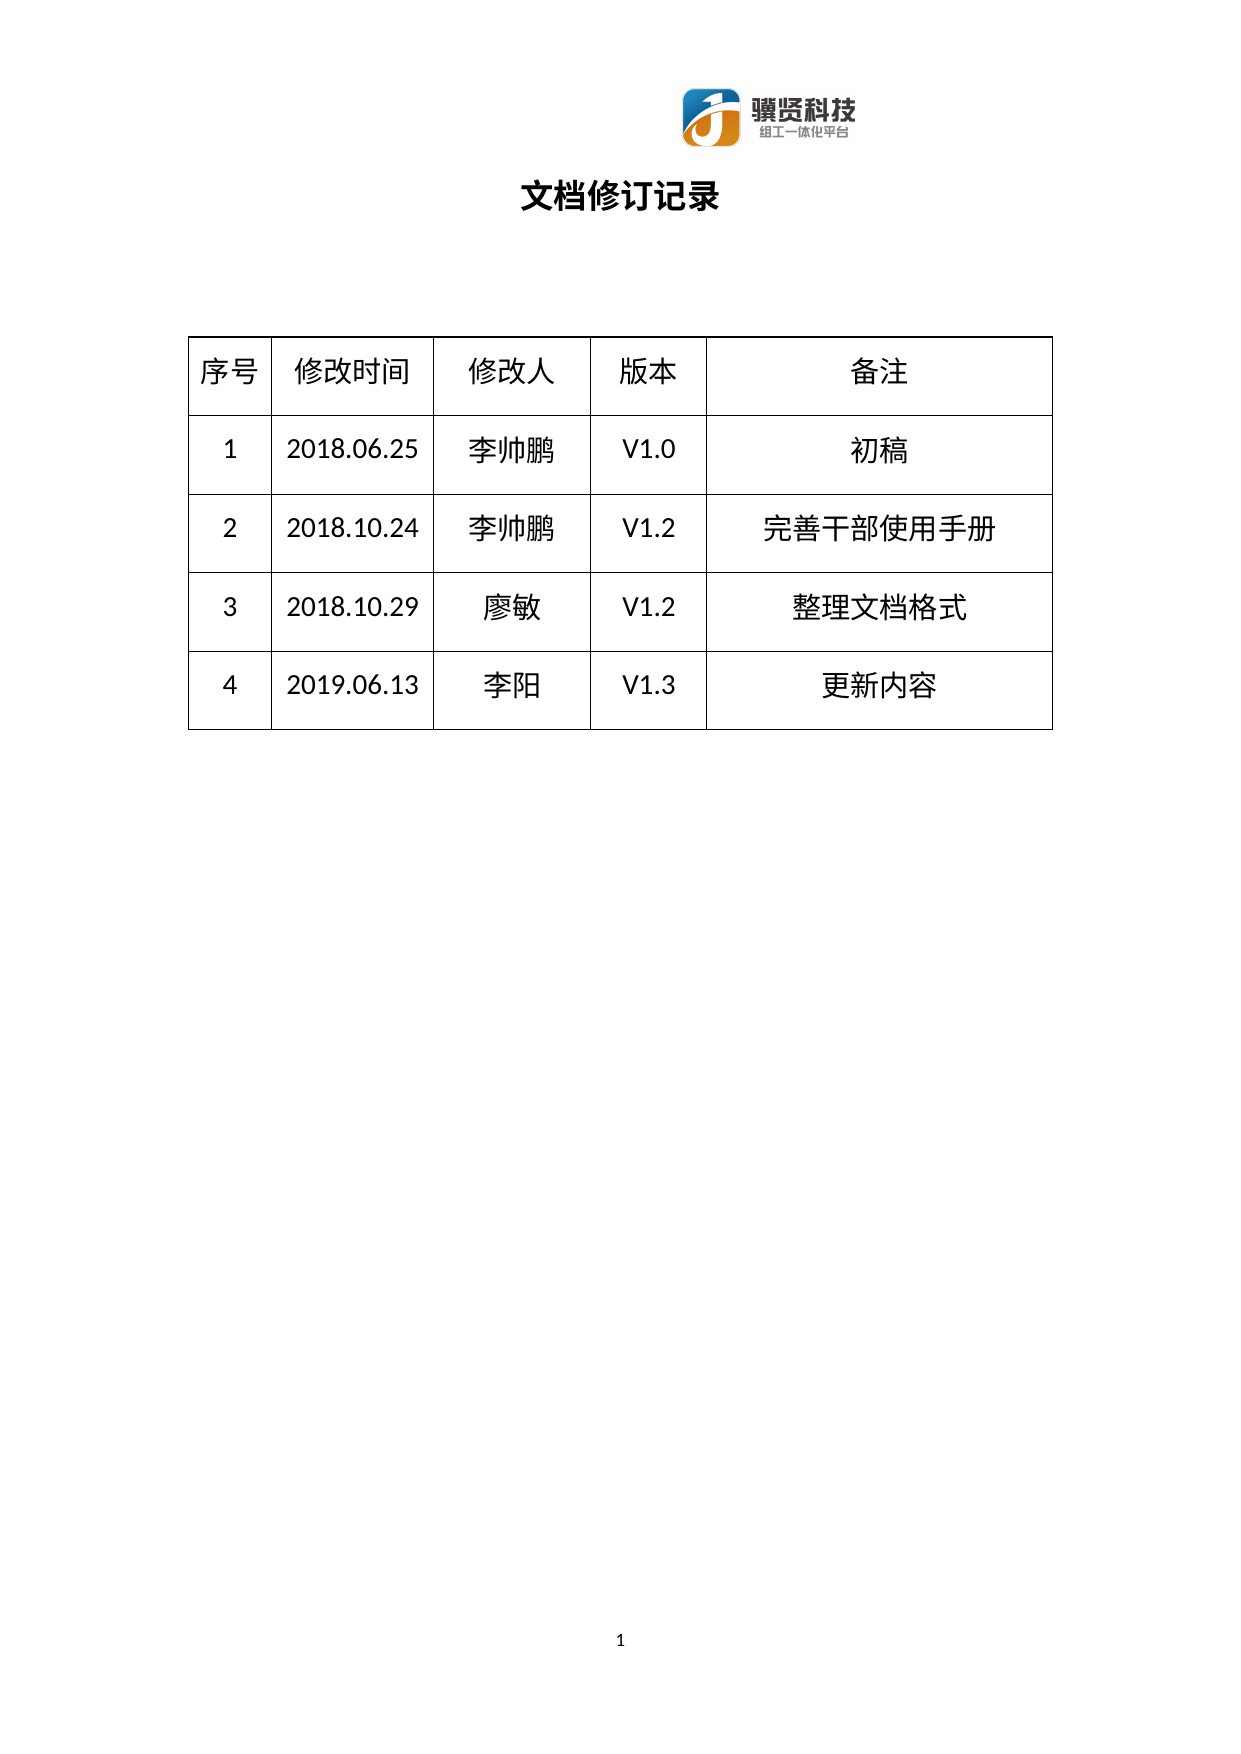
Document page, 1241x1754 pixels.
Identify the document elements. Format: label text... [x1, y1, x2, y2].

table_cell V1.2 [591, 495, 706, 572]
table_cell 4 [189, 652, 271, 729]
table_cell 初稿 [707, 416, 1052, 493]
table_header 备注 [707, 338, 1052, 415]
table_cell 廖敏 [434, 573, 590, 651]
table_cell 2018.10.29 [272, 573, 433, 651]
table_cell 2018.06.25 [272, 416, 433, 493]
table_header 版本 [591, 338, 706, 415]
table_cell 更新内容 [707, 652, 1052, 729]
table_cell 完善干部使用手册 [707, 495, 1052, 572]
table_cell V1.0 [591, 416, 706, 493]
table_header 修改时间 [272, 338, 433, 415]
table_header 修改人 [434, 338, 590, 415]
table_cell V1.3 [591, 652, 706, 729]
table_cell 2019.06.13 [272, 652, 433, 729]
table_cell 李阳 [434, 652, 590, 729]
table_cell 2018.10.24 [272, 495, 433, 572]
picture [682, 88, 855, 147]
table_cell 整理文档格式 [707, 573, 1052, 651]
table_header 序号 [189, 338, 271, 415]
table_cell 李帅鹏 [434, 416, 590, 493]
table_cell 3 [189, 573, 271, 651]
table_cell V1.2 [591, 573, 706, 651]
table_cell 2 [189, 495, 271, 572]
text 文档修订记录 [187, 162, 1053, 227]
table_cell 1 [189, 416, 271, 493]
table_cell 李帅鹏 [434, 495, 590, 572]
